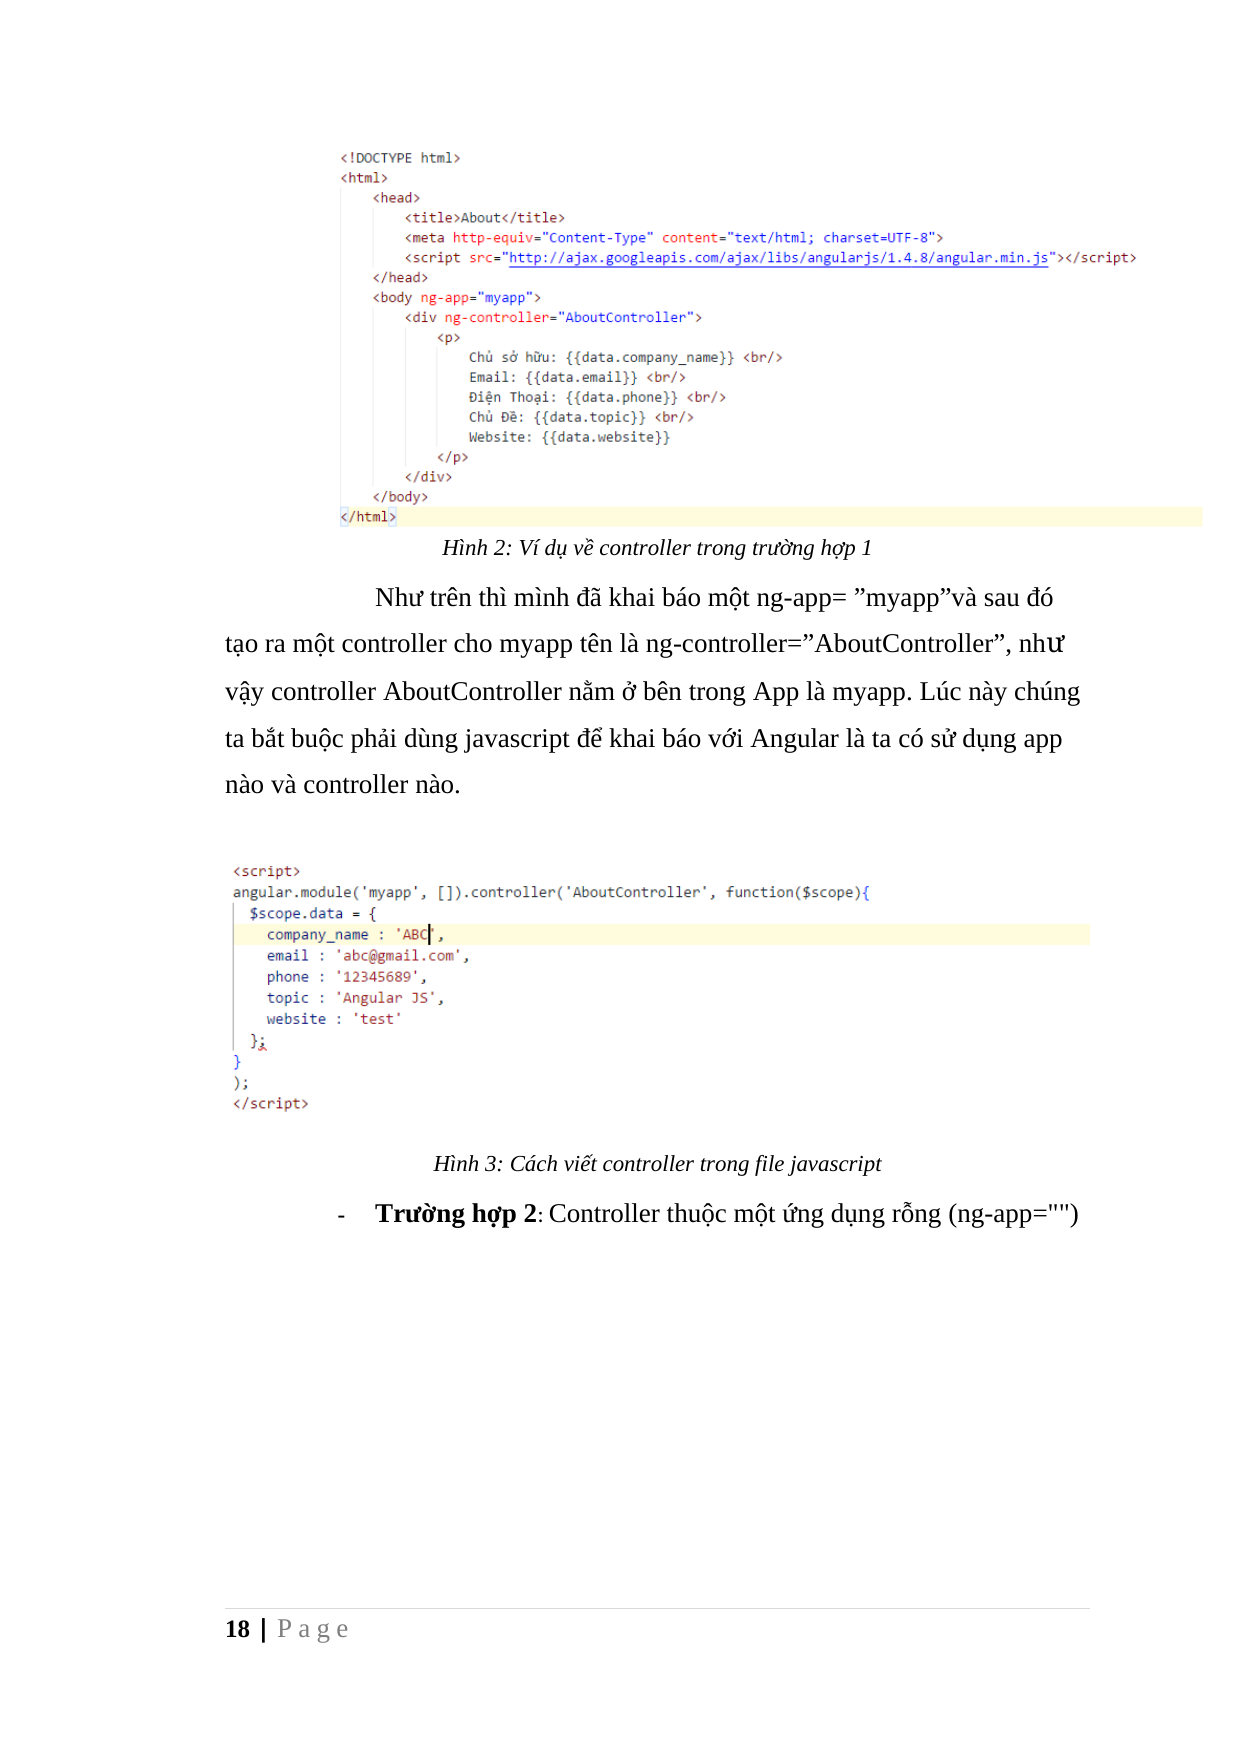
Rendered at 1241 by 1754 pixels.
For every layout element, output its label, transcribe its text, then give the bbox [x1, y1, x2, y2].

text Hình 3: Cách viết controller trong file javascript [225, 1150, 1090, 1176]
text Như trên thì mình đã khai báo một ng-app= ”myapp”và sau đó tạo ra một controller cho myapp tên là ng-controller=”AboutController”, như vậy controller AboutController nằm ở bên trong App là myapp. Lúc này chúng ta bắt buộc phải dùng javascript để khai báo với Angular là ta có sử dụng app nào và controller nào. [225, 581, 1090, 799]
list Trường hợp 2: Controller thuộc một ứng dụng rỗng (ng-app="") [337, 1197, 1090, 1228]
picture [225, 866, 1091, 1134]
picture [337, 150, 1203, 534]
text Hình 2: Ví dụ về controller trong trường hợp 1 [225, 533, 1090, 560]
